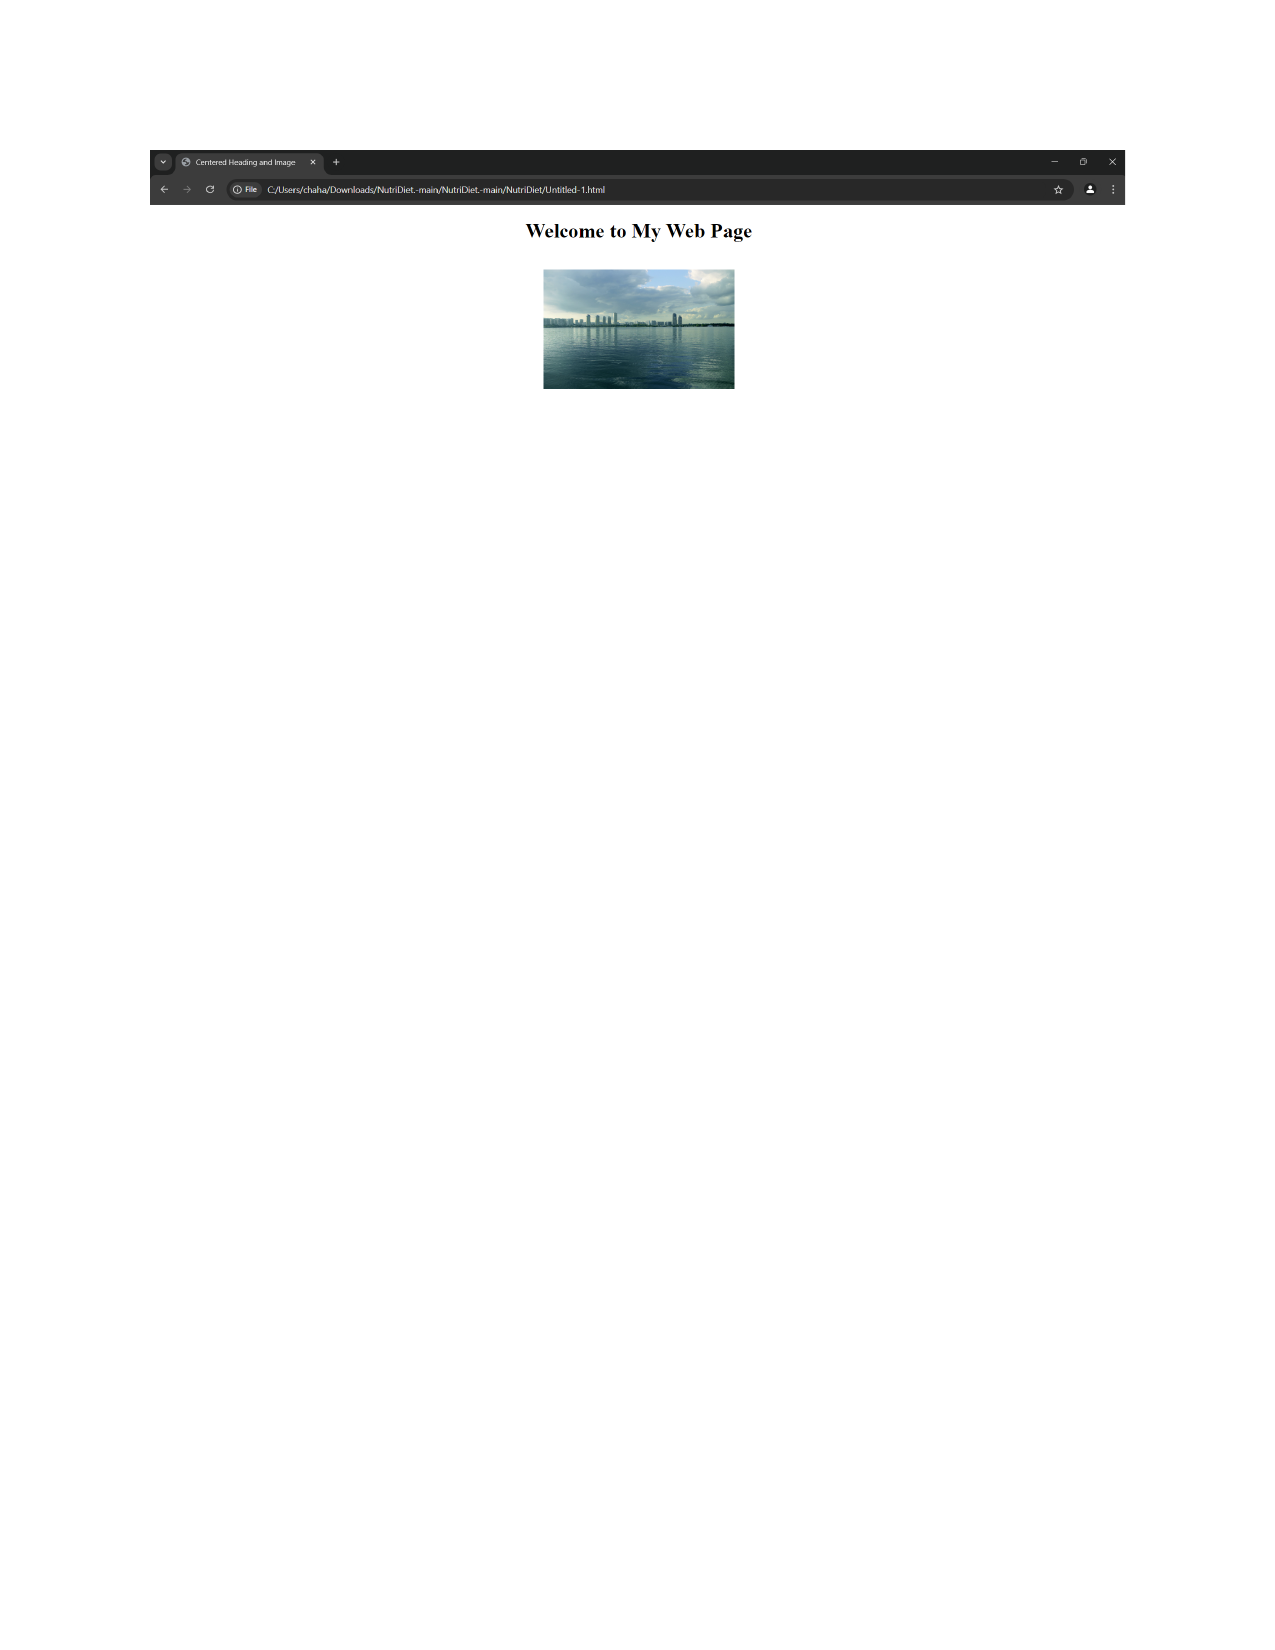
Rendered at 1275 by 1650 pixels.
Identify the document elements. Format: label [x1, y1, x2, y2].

picture [150, 150, 1125, 482]
